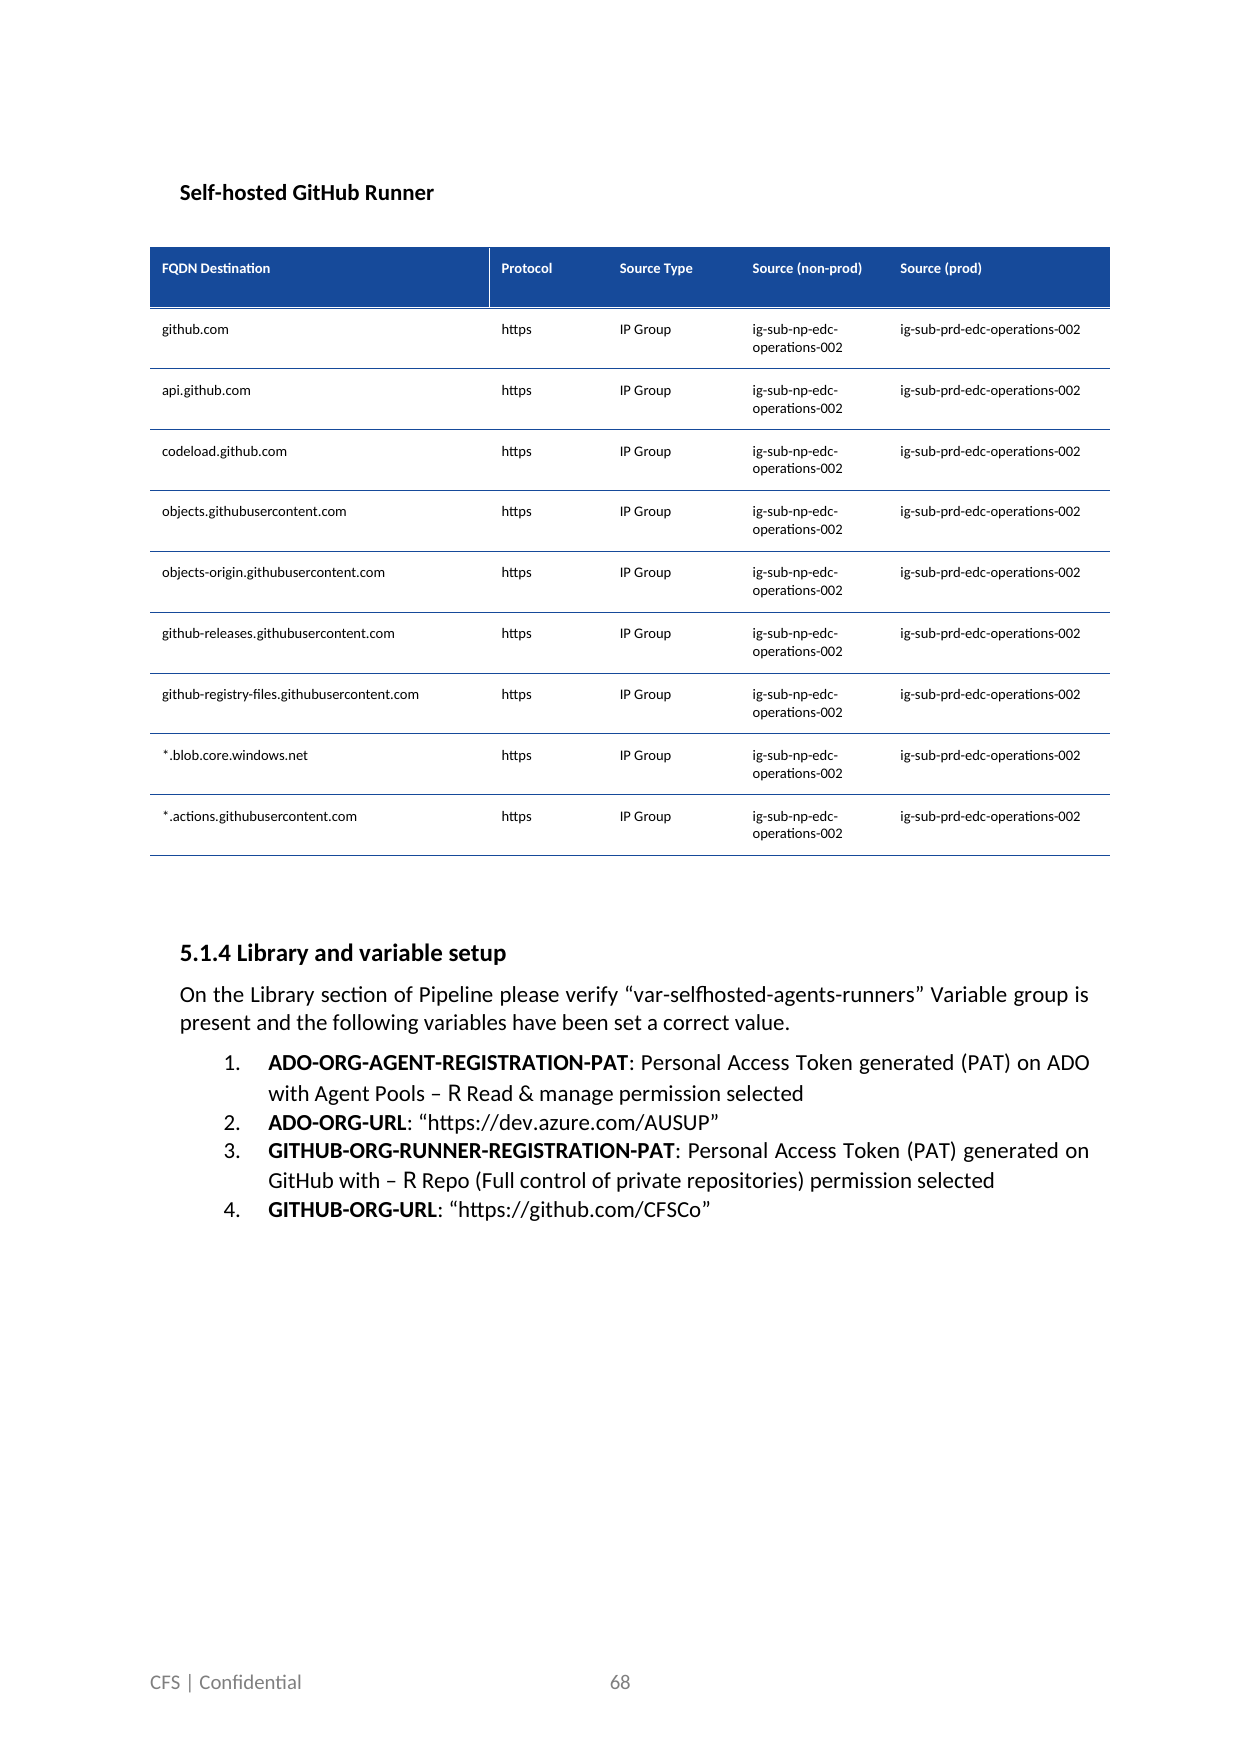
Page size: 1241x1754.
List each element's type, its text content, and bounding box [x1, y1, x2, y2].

table_cell ig-sub-prd-edc-operations-002 [888, 309, 1110, 368]
table_cell ig-sub-prd-edc-operations-002 [888, 734, 1110, 794]
table_cell ig-sub-np-edc-operations-002 [741, 430, 888, 490]
list GITHUB-ORG-RUNNER-REGISTRATION-PAT: Personal Access Token (PAT) generated on GitHub with – R Repo (Full control of private repositories) permission selected [223, 1136, 1090, 1195]
list Self-hosted GitHub Runner [179, 178, 1090, 206]
table_cell ig-sub-np-edc-operations-002 [741, 795, 888, 855]
table_header Protocol [490, 248, 608, 307]
table_cell ig-sub-np-edc-operations-002 [741, 674, 888, 733]
table_cell https [490, 552, 608, 612]
table_cell https [490, 734, 608, 794]
table_cell github-releases.githubusercontent.com [150, 613, 489, 672]
table_header FQDN Destination [150, 248, 489, 307]
table_cell https [490, 795, 608, 855]
text Library and variable setup [179, 937, 1090, 967]
table_cell codeload.github.com [150, 430, 489, 490]
table_cell ig-sub-prd-edc-operations-002 [888, 674, 1110, 733]
table_cell https [490, 430, 608, 490]
table_cell IP Group [608, 309, 741, 368]
table_cell IP Group [608, 552, 741, 612]
table_cell IP Group [608, 795, 741, 855]
text On the Library section of Pipeline please verify “var-selfhosted-agents-runners” Variable group is present and the following variables have been set a correct value. [179, 980, 1090, 1036]
table_header Source (prod) [888, 248, 1110, 307]
table_cell https [490, 674, 608, 733]
table_cell ig-sub-prd-edc-operations-002 [888, 613, 1110, 672]
table_cell ig-sub-prd-edc-operations-002 [888, 430, 1110, 490]
table_cell github-registry-files.githubusercontent.com [150, 674, 489, 733]
table_cell https [490, 613, 608, 672]
table_cell ig-sub-prd-edc-operations-002 [888, 369, 1110, 429]
table_cell IP Group [608, 613, 741, 672]
table_cell IP Group [608, 369, 741, 429]
table_cell github.com [150, 309, 489, 368]
list GITHUB-ORG-URL: “https://github.com/CFSCo” [223, 1195, 1090, 1223]
table_cell ig-sub-prd-edc-operations-002 [888, 552, 1110, 612]
table_cell IP Group [608, 491, 741, 551]
table_header Source (non-prod) [741, 248, 888, 307]
table_cell objects.githubusercontent.com [150, 491, 489, 551]
table_cell IP Group [608, 734, 741, 794]
table_cell ig-sub-np-edc-operations-002 [741, 552, 888, 612]
table_cell api.github.com [150, 369, 489, 429]
table_cell ig-sub-np-edc-operations-002 [741, 369, 888, 429]
table_cell ig-sub-prd-edc-operations-002 [888, 491, 1110, 551]
table_cell *.actions.githubusercontent.com [150, 795, 489, 855]
table_cell objects-origin.githubusercontent.com [150, 552, 489, 612]
table_cell https [490, 369, 608, 429]
table_header Source Type [608, 248, 741, 307]
table_cell *.blob.core.windows.net [150, 734, 489, 794]
table_cell ig-sub-prd-edc-operations-002 [888, 795, 1110, 855]
table_cell ig-sub-np-edc-operations-002 [741, 309, 888, 368]
table_cell ig-sub-np-edc-operations-002 [741, 613, 888, 672]
table_cell IP Group [608, 674, 741, 733]
table_cell ig-sub-np-edc-operations-002 [741, 734, 888, 794]
list ADO-ORG-AGENT-REGISTRATION-PAT: Personal Access Token generated (PAT) on ADO with Agent Pools – R Read & manage permission selected [223, 1048, 1090, 1108]
list ADO-ORG-URL: “https://dev.azure.com/AUSUP” [223, 1108, 1090, 1136]
table_cell https [490, 309, 608, 368]
table_cell IP Group [608, 430, 741, 490]
table_cell https [490, 491, 608, 551]
table_cell ig-sub-np-edc-operations-002 [741, 491, 888, 551]
